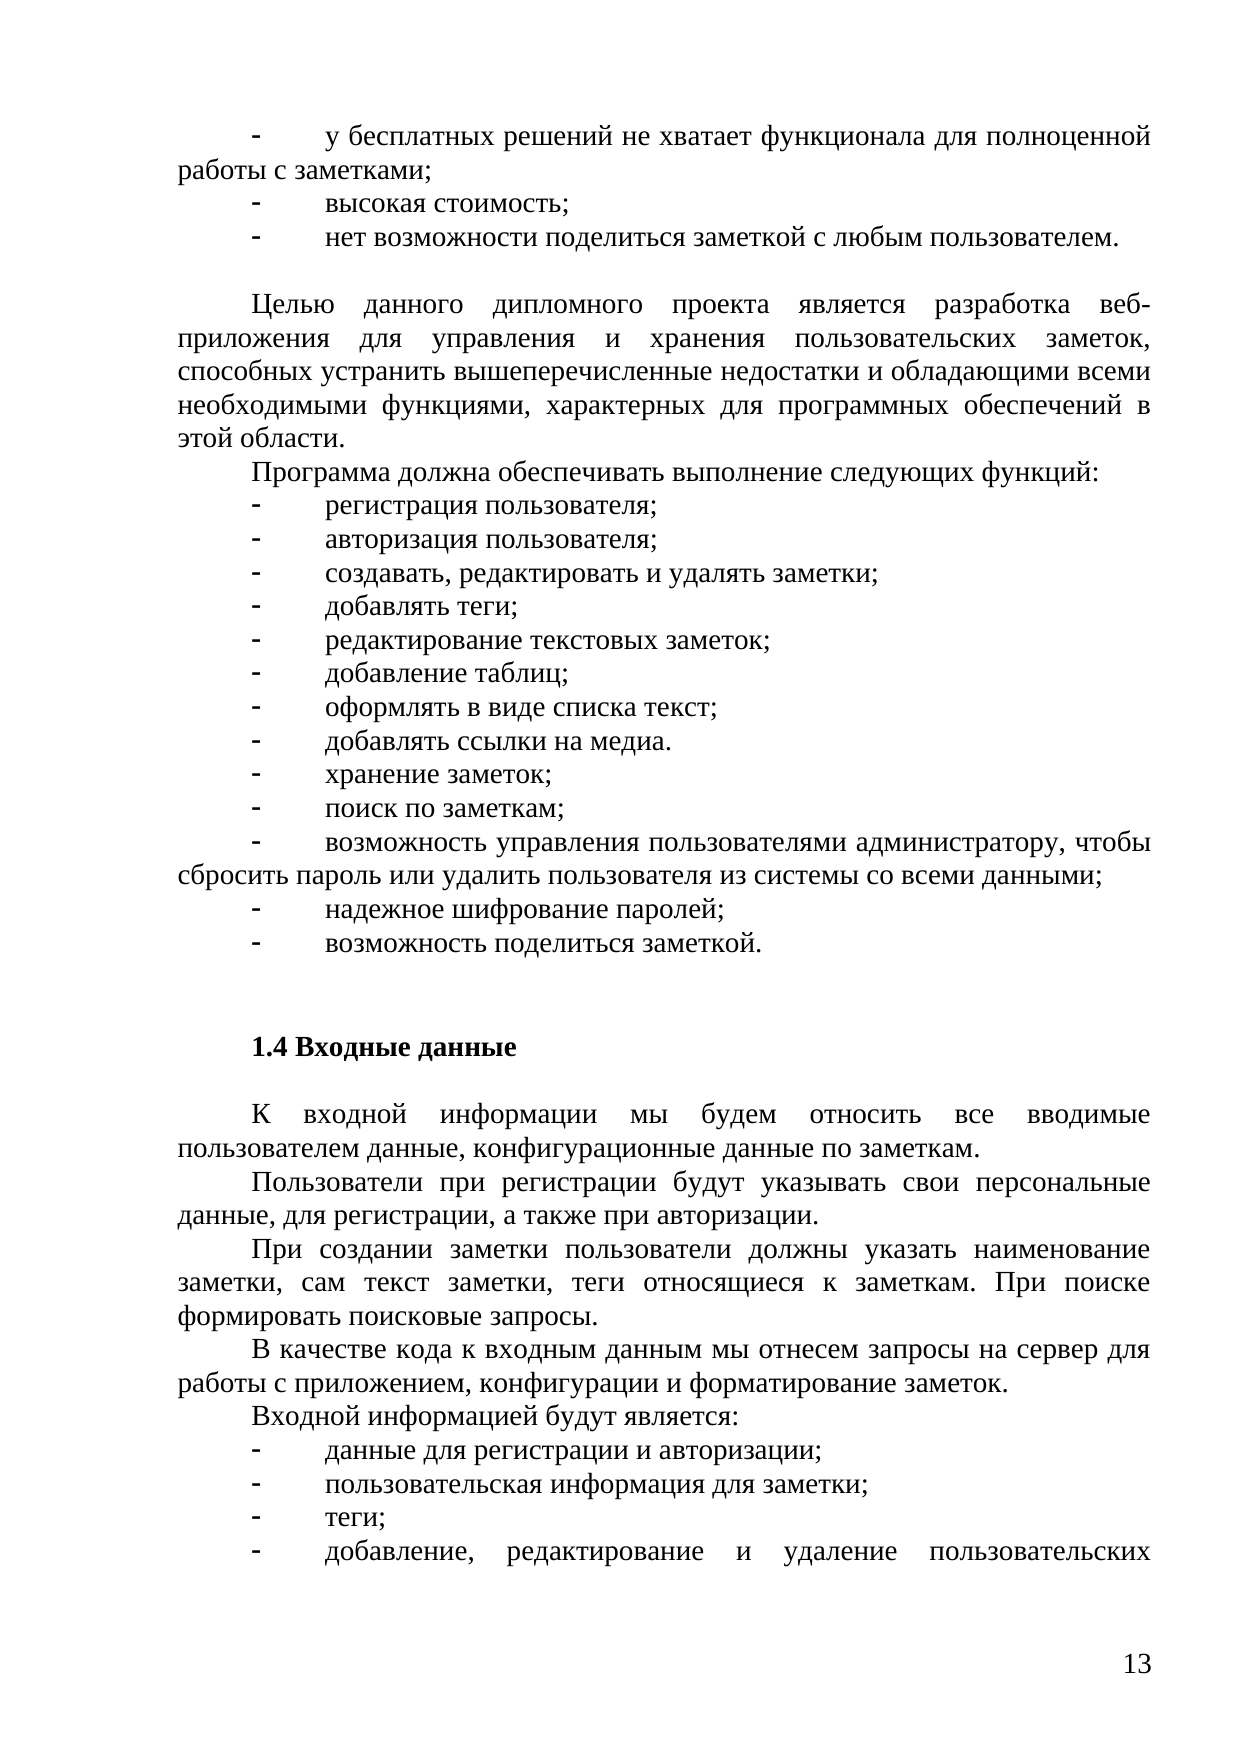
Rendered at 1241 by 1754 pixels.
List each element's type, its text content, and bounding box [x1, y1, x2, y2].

subtitle 1.4 Входные данные [177, 1029, 1152, 1063]
list добавлять теги; [177, 588, 1152, 622]
text Целью данного дипломного проекта является разработка веб-приложения для управления и хранения пользовательских заметок, способных устранить вышеперечисленные недостатки и обладающими всеми необходимыми функциями, характерных для программных обеспечений в этой области. [177, 286, 1152, 454]
text Входной информацией будут является: [177, 1398, 1152, 1432]
list возможность управления пользователями администратору, чтобы сбросить пароль или удалить пользователя из системы со всеми данными; [177, 824, 1152, 891]
text Программа должна обеспечивать выполнение следующих функций: [177, 454, 1152, 487]
list надежное шифрование паролей; [177, 891, 1152, 925]
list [177, 1533, 1152, 1567]
list добавлять ссылки на медиа. [177, 723, 1152, 757]
list добавление таблиц; [177, 656, 1152, 689]
list теги; [177, 1499, 1152, 1533]
text К входной информации мы будем относить все вводимые пользователем данные, конфигурационные данные по заметкам. [177, 1097, 1152, 1164]
list поиск по заметкам; [177, 790, 1152, 824]
text При создании заметки пользователи должны указать наименование заметки, сам текст заметки, теги относящиеся к заметкам. При поиске формировать поисковые запросы. [177, 1231, 1152, 1331]
list регистрация пользователя; [177, 487, 1152, 521]
list у бесплатных решений не хватает функционала для полноценной работы с заметками; [177, 118, 1152, 185]
list возможность поделиться заметкой. [177, 925, 1152, 958]
list пользовательская информация для заметки; [177, 1466, 1152, 1499]
list редактирование текстовых заметок; [177, 622, 1152, 656]
list высокая стоимость; [177, 185, 1152, 219]
list создавать, редактировать и удалять заметки; [177, 555, 1152, 588]
text Пользователи при регистрации будут указывать свои персональные данные, для регистрации, а также при авторизации. [177, 1164, 1152, 1231]
list авторизация пользователя; [177, 521, 1152, 555]
list данные для регистрации и авторизации; [177, 1432, 1152, 1466]
list оформлять в виде списка текст; [177, 689, 1152, 723]
list хранение заметок; [177, 757, 1152, 790]
list нет возможности поделиться заметкой с любым пользователем. [177, 219, 1152, 253]
text В качестве кода к входным данным мы отнесем запросы на сервер для работы с приложением, конфигурации и форматирование заметок. [177, 1331, 1152, 1398]
